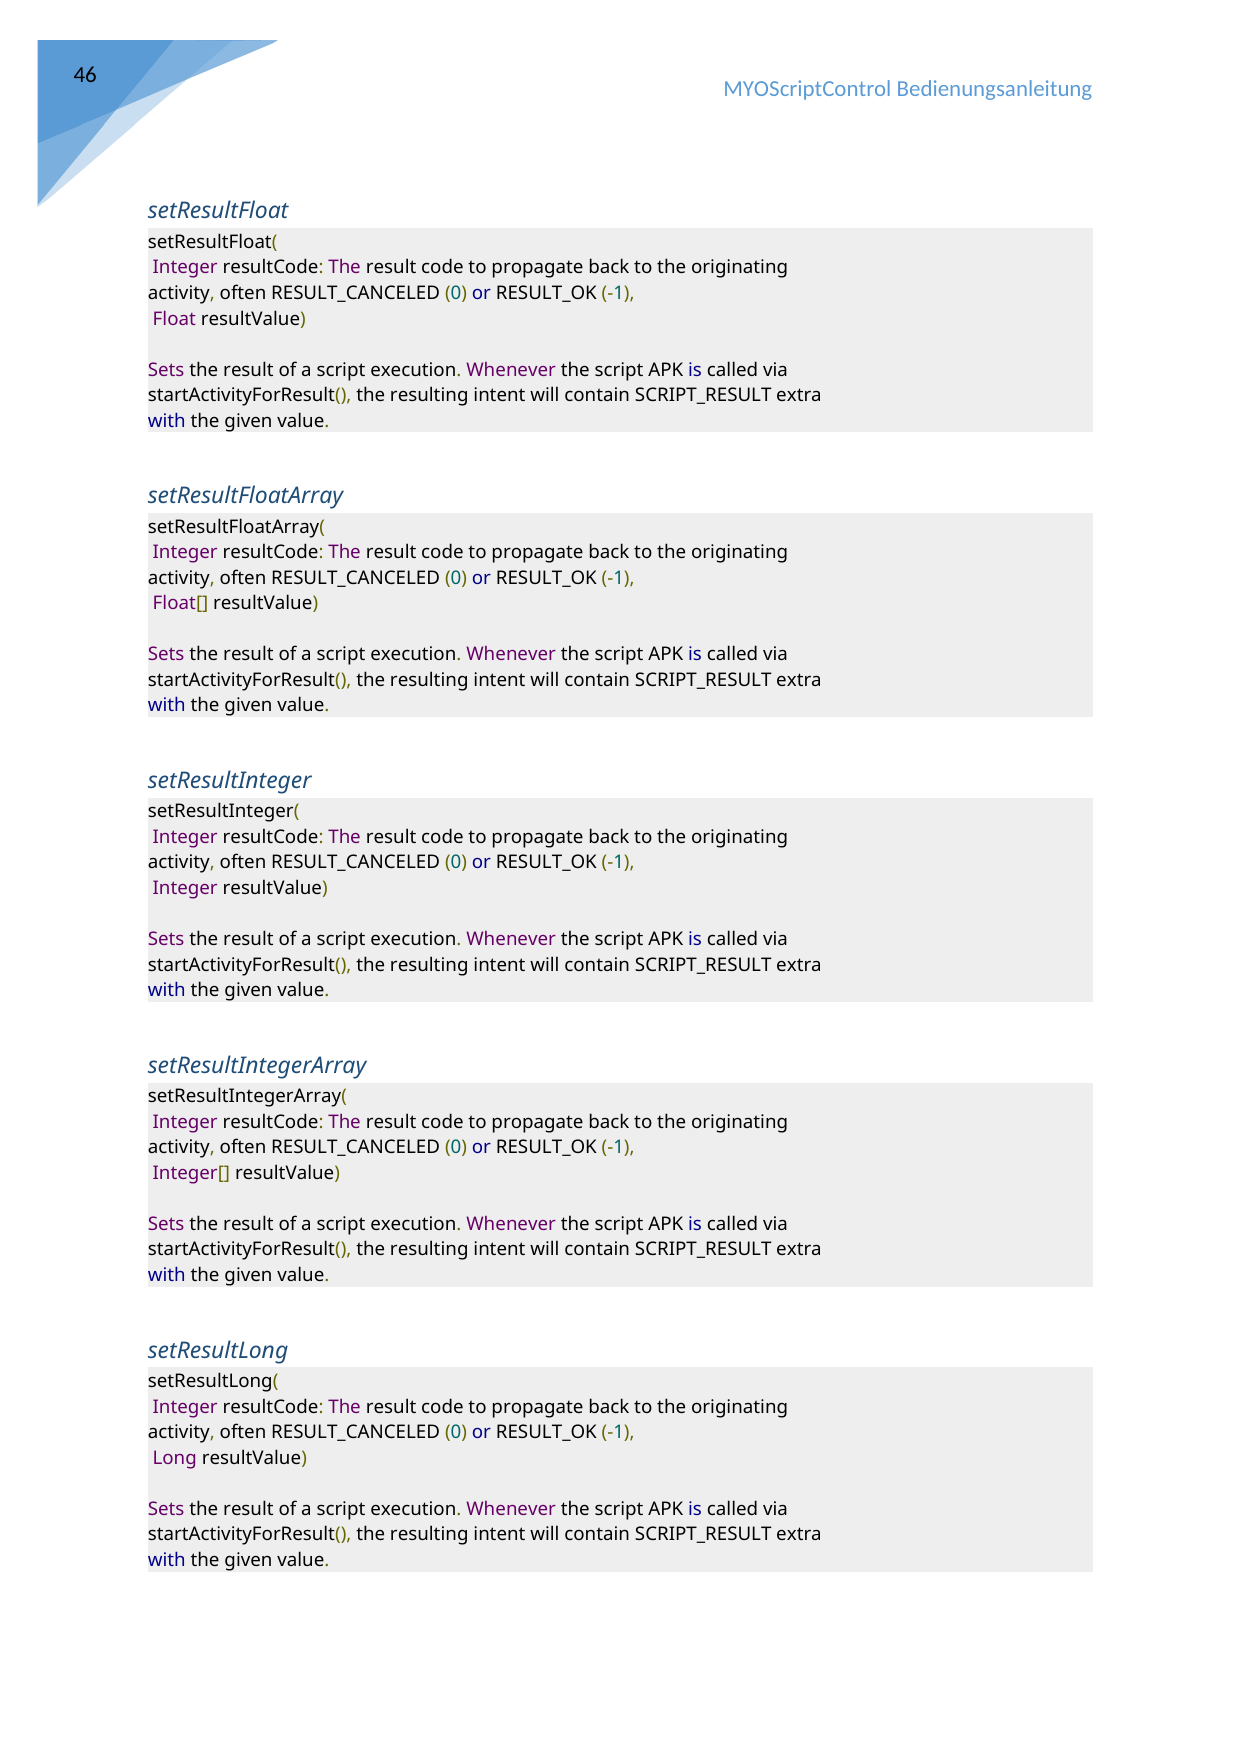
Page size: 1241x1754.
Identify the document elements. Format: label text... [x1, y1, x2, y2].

picture [37, 40, 279, 209]
text setResultInteger( Integer resultCode: The result code to propagate back to the originating activity, often RESULT_CANCELED (0) or RESULT_OK (-1), Integer resultValue) Sets the result of a script execution. Whenever the script APK is called via startActivityForResult(), the resulting intent will contain SCRIPT_RESULT extra with the given value. [148, 798, 1093, 1002]
subtitle setResultLong [148, 1334, 1093, 1365]
text setResultLong( Integer resultCode: The result code to propagate back to the originating activity, often RESULT_CANCELED (0) or RESULT_OK (-1), Long resultValue) Sets the result of a script execution. Whenever the script APK is called via startActivityForResult(), the resulting intent will contain SCRIPT_RESULT extra with the given value. [148, 1367, 1093, 1572]
text setResultFloat( Integer resultCode: The result code to propagate back to the originating activity, often RESULT_CANCELED (0) or RESULT_OK (-1), Float resultValue) Sets the result of a script execution. Whenever the script APK is called via startActivityForResult(), the resulting intent will contain SCRIPT_RESULT extra with the given value. [148, 228, 1093, 432]
text setResultIntegerArray( Integer resultCode: The result code to propagate back to the originating activity, often RESULT_CANCELED (0) or RESULT_OK (-1), Integer[] resultValue) Sets the result of a script execution. Whenever the script APK is called via startActivityForResult(), the resulting intent will contain SCRIPT_RESULT extra with the given value. [148, 1083, 1093, 1287]
subtitle setResultIntegerArray [148, 1049, 1093, 1080]
subtitle setResultFloatArray [148, 479, 1093, 511]
subtitle setResultInteger [148, 764, 1093, 795]
text setResultFloatArray( Integer resultCode: The result code to propagate back to the originating activity, often RESULT_CANCELED (0) or RESULT_OK (-1), Float[] resultValue) Sets the result of a script execution. Whenever the script APK is called via startActivityForResult(), the resulting intent will contain SCRIPT_RESULT extra with the given value. [148, 513, 1093, 717]
subtitle setResultFloat [148, 194, 1093, 226]
